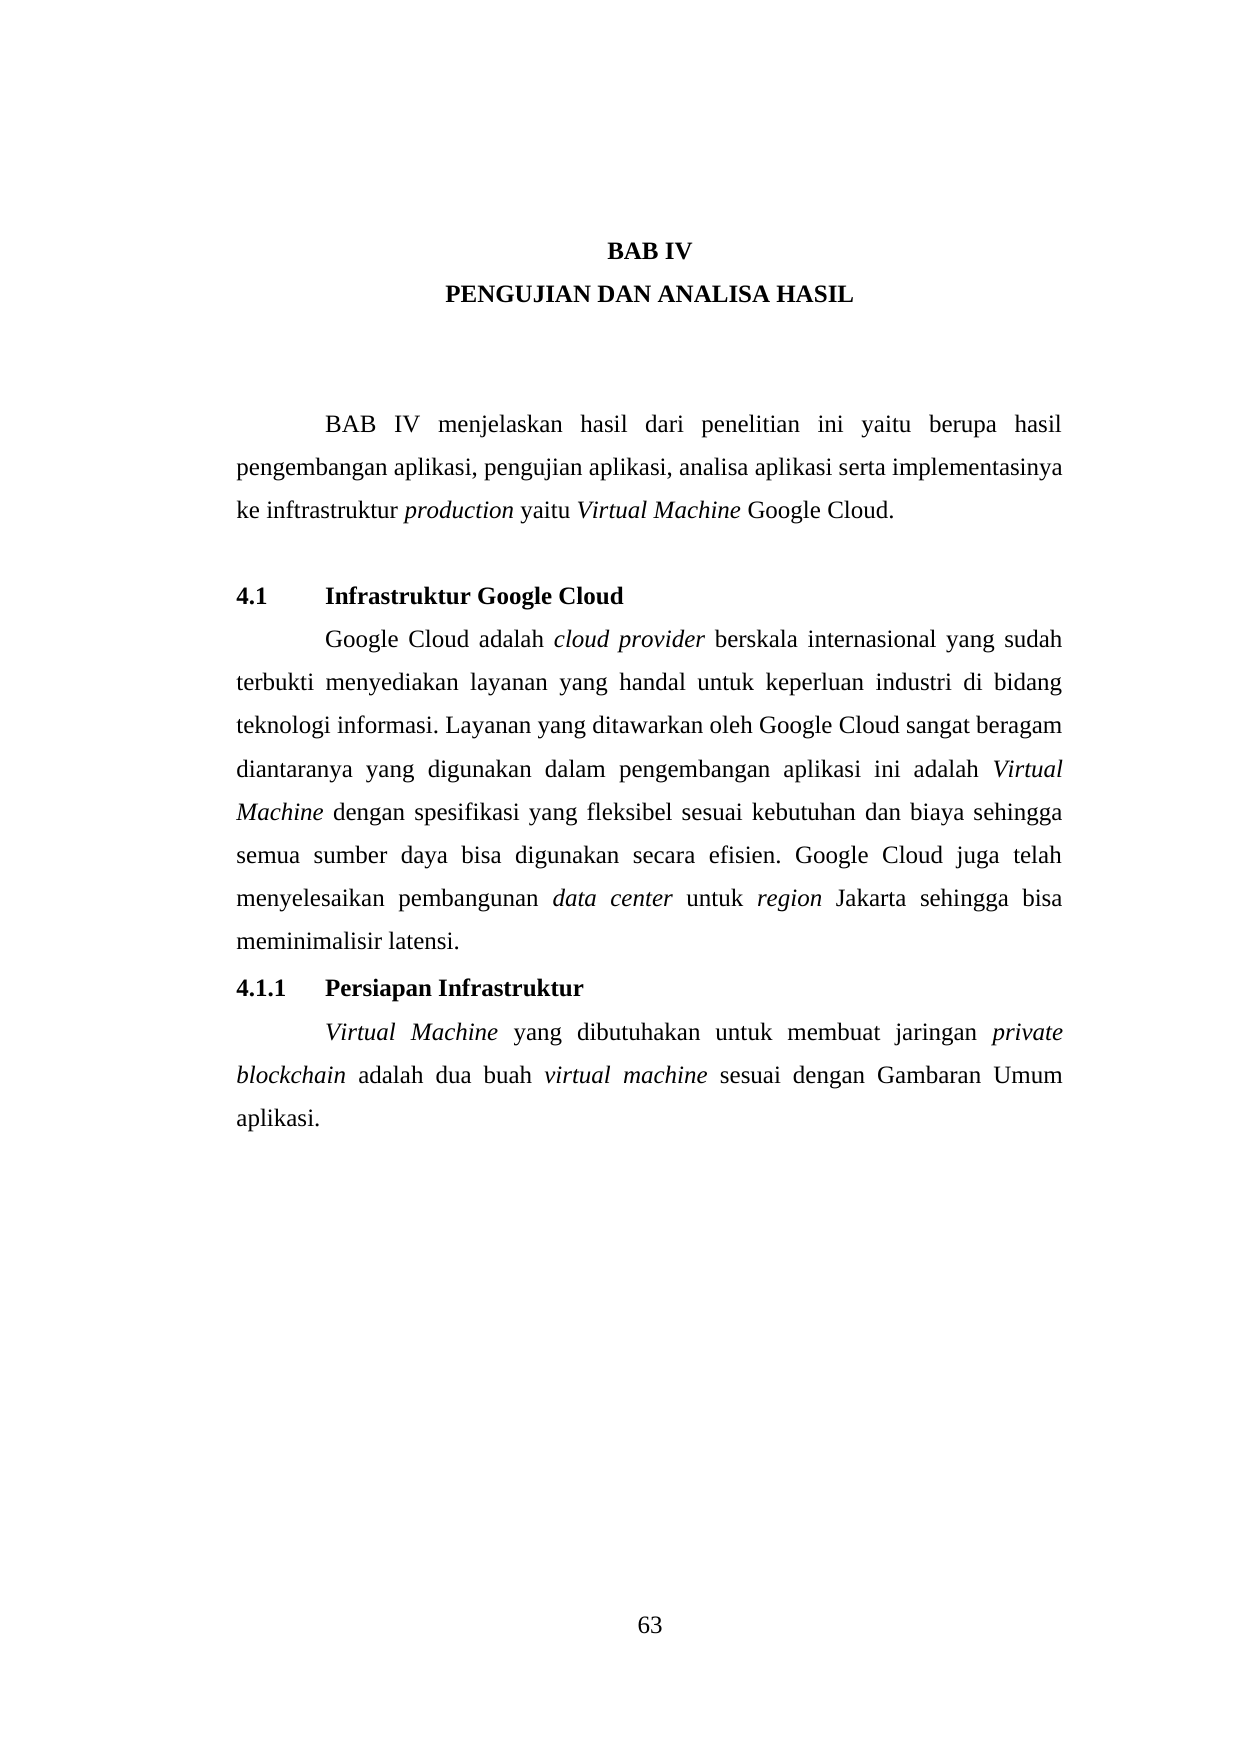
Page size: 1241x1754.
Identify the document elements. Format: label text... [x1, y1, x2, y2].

text Virtual Machine yang dibutuhakan untuk membuat jaringan private blockchain adalah dua buah virtual machine sesuai dengan Gambaran Umum aplikasi. [236, 1017, 1063, 1132]
subtitle Infrastruktur Google Cloud [236, 581, 1063, 610]
text Google Cloud adalah cloud provider berskala internasional yang sudah terbukti menyediakan layanan yang handal untuk keperluan industri di bidang teknologi informasi. Layanan yang ditawarkan oleh Google Cloud sangat beragam diantaranya yang digunakan dalam pengembangan aplikasi ini adalah Virtual Machine dengan spesifikasi yang fleksibel sesuai kebutuhan dan biaya sehingga semua sumber daya bisa digunakan secara efisien. Google Cloud juga telah menyelesaikan pembangunan data center untuk region Jakarta sehingga bisa meminimalisir latensi. [236, 624, 1063, 955]
subtitle BAB IV PENGUJIAN DAN ANALISA HASIL [236, 236, 1063, 308]
text BAB IV menjelaskan hasil dari penelitian ini yaitu berupa hasil pengembangan aplikasi, pengujian aplikasi, analisa aplikasi serta implementasinya ke inftrastruktur production yaitu Virtual Machine Google Cloud. [236, 409, 1063, 524]
subtitle Persiapan Infrastruktur [236, 973, 1063, 1002]
